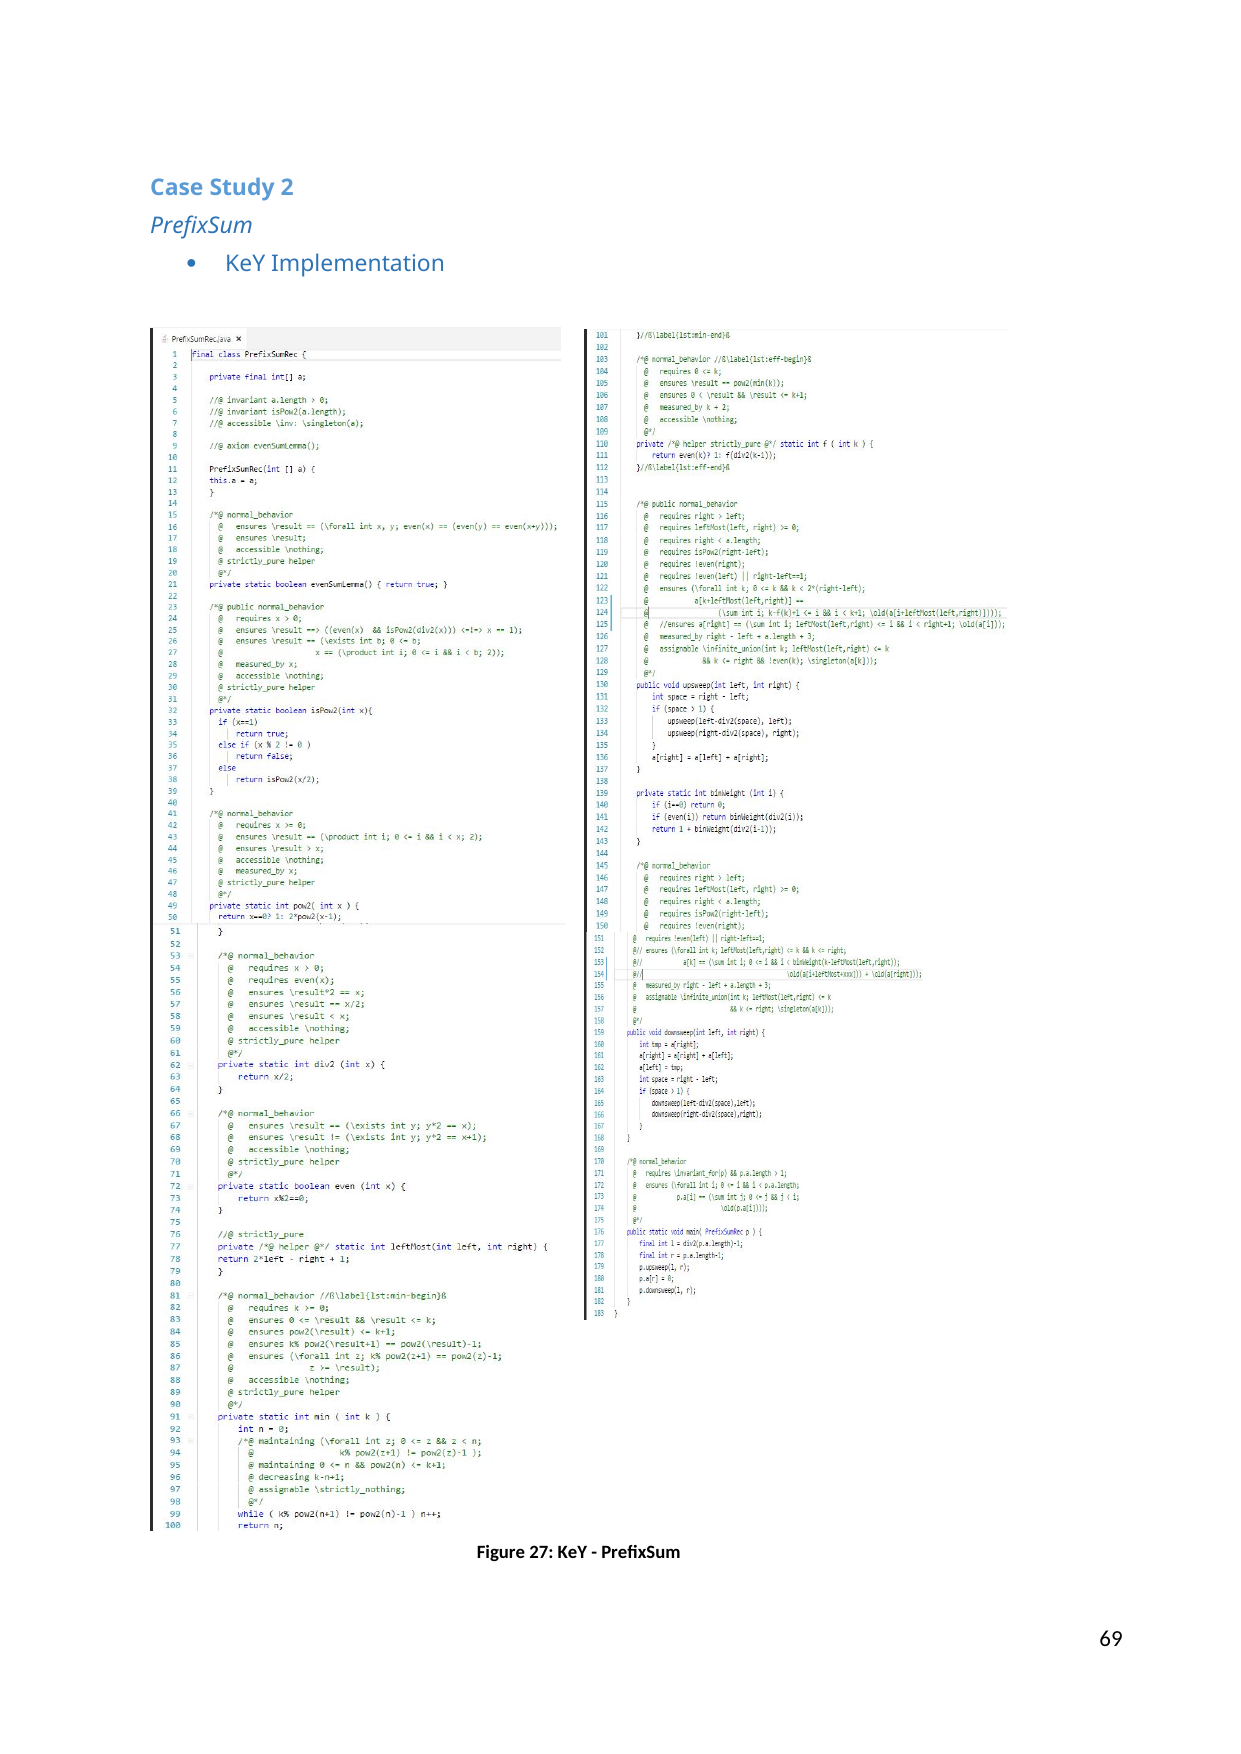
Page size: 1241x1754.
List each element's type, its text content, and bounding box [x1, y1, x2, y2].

picture [150, 327, 566, 1531]
subtitle KeY Implementation [187, 247, 1122, 278]
picture [584, 329, 1007, 1320]
subtitle Case Study 2 [150, 171, 1122, 202]
subtitle PrefixSum [150, 209, 1122, 240]
